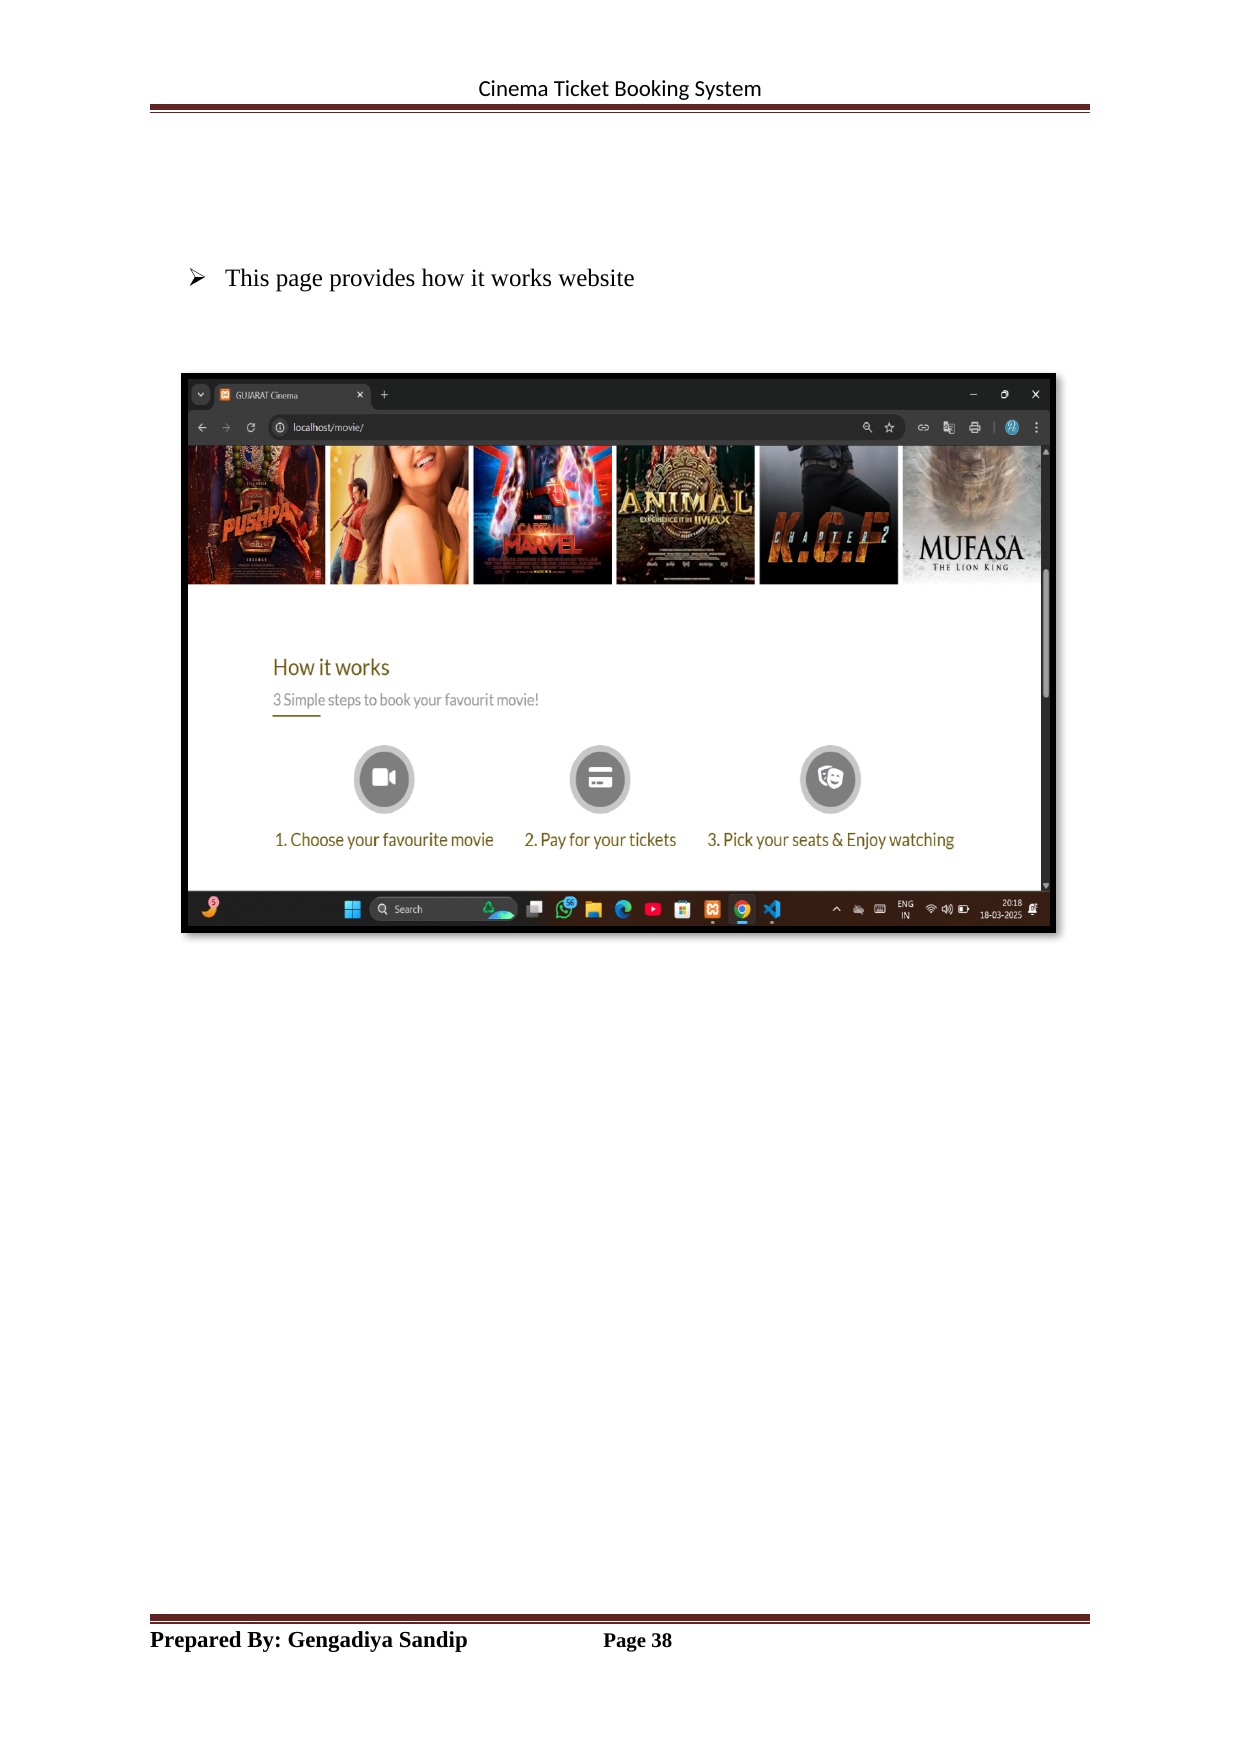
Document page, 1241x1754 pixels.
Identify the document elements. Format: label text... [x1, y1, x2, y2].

list This page provides how it works website [187, 263, 1090, 292]
picture [188, 379, 1050, 926]
